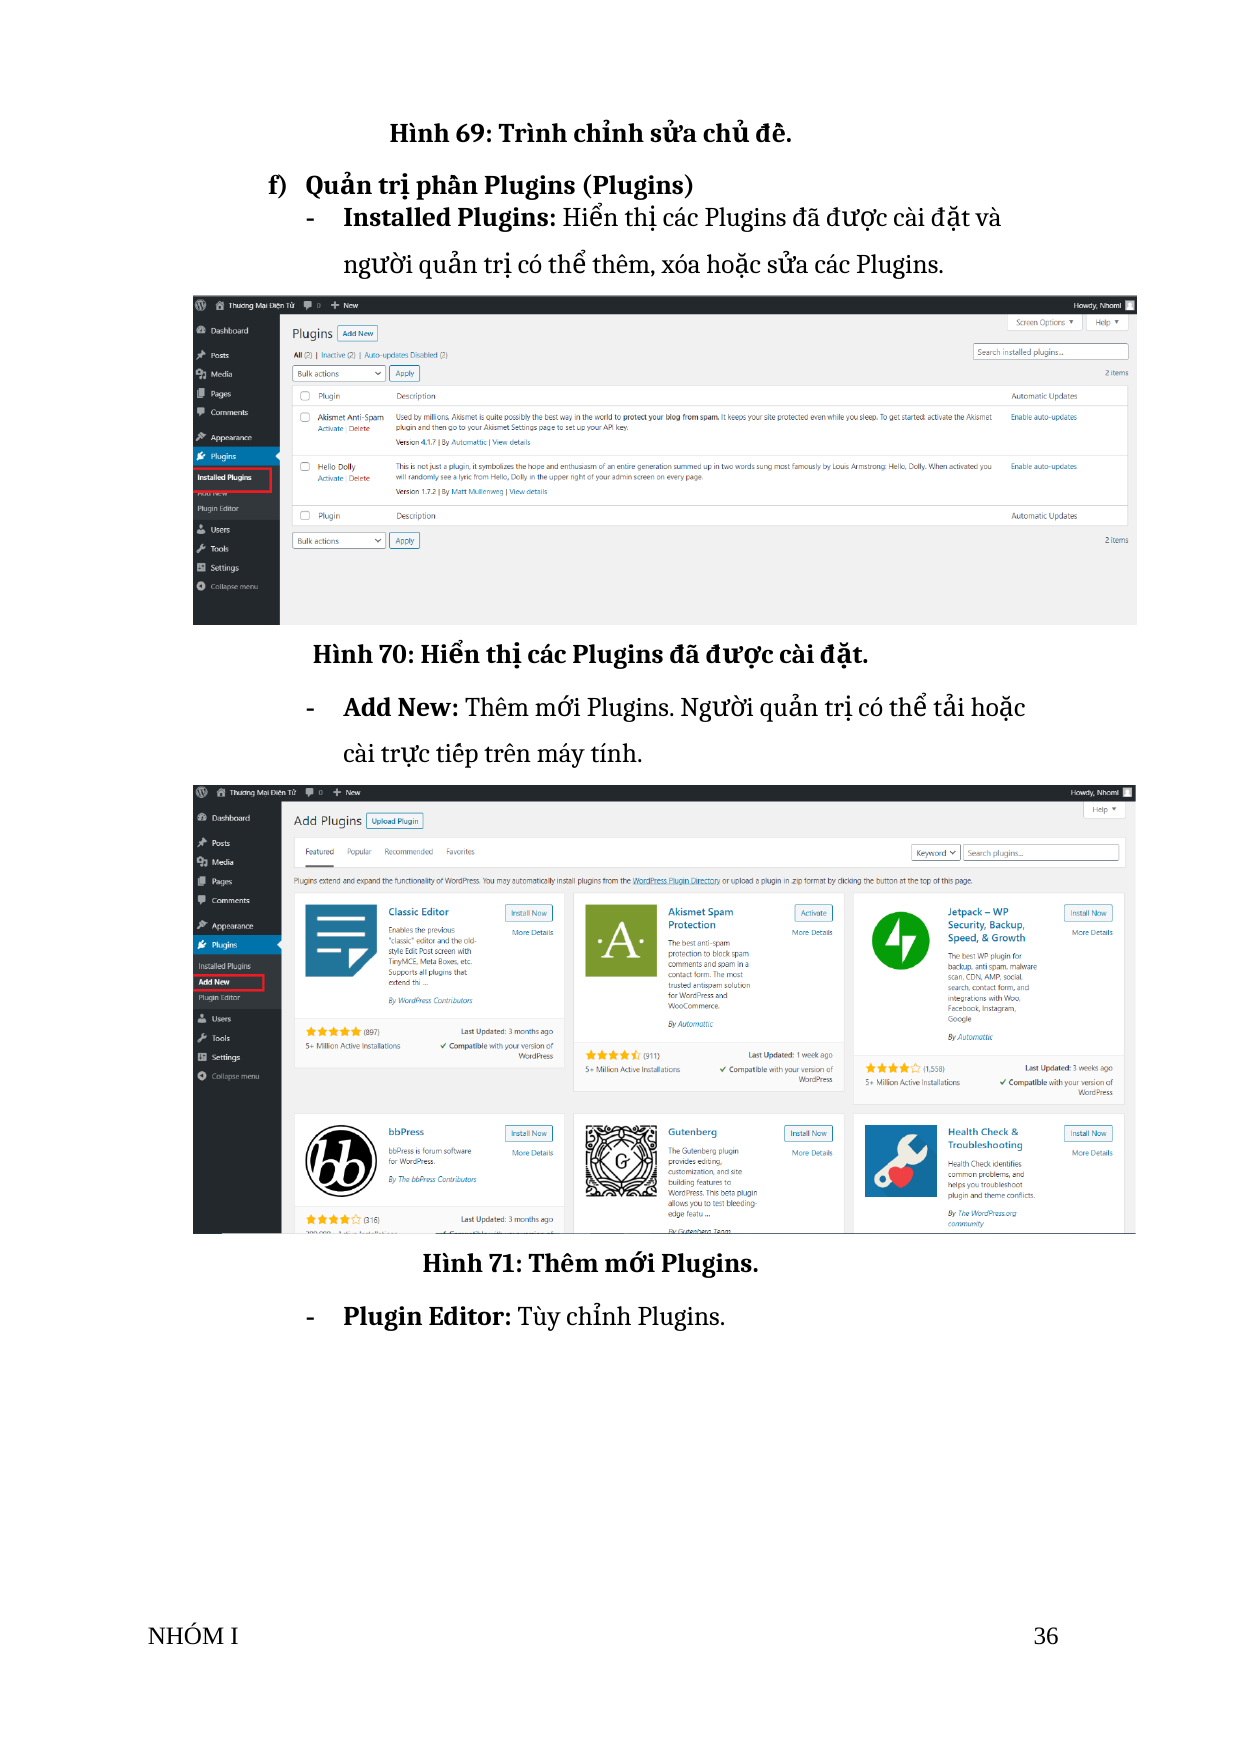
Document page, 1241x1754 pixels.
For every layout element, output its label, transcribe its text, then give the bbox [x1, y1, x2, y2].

picture [193, 295, 1137, 625]
list Plugin Editor: Tùy chỉnh Plugins. [306, 1300, 1063, 1332]
picture [193, 785, 1136, 1234]
text Hình 70: Hiển thị các Plugins đã được cài đặt. [118, 639, 1063, 670]
text Hình 69: Trình chỉnh sửa chủ đề. [118, 118, 1063, 149]
subtitle Quản trị phần Plugins (Plugins) [268, 170, 1063, 201]
list Add New: Thêm mới Plugins. Người quản trị có thể tải hoặc cài trực tiếp trên máy tính. [306, 691, 1063, 769]
text Hình 71: Thêm mới Plugins. [118, 1248, 1063, 1279]
list Installed Plugins: Hiển thị các Plugins đã được cài đặt và người quản trị có thể thêm, xóa hoặc sửa các Plugins. [306, 201, 1063, 280]
